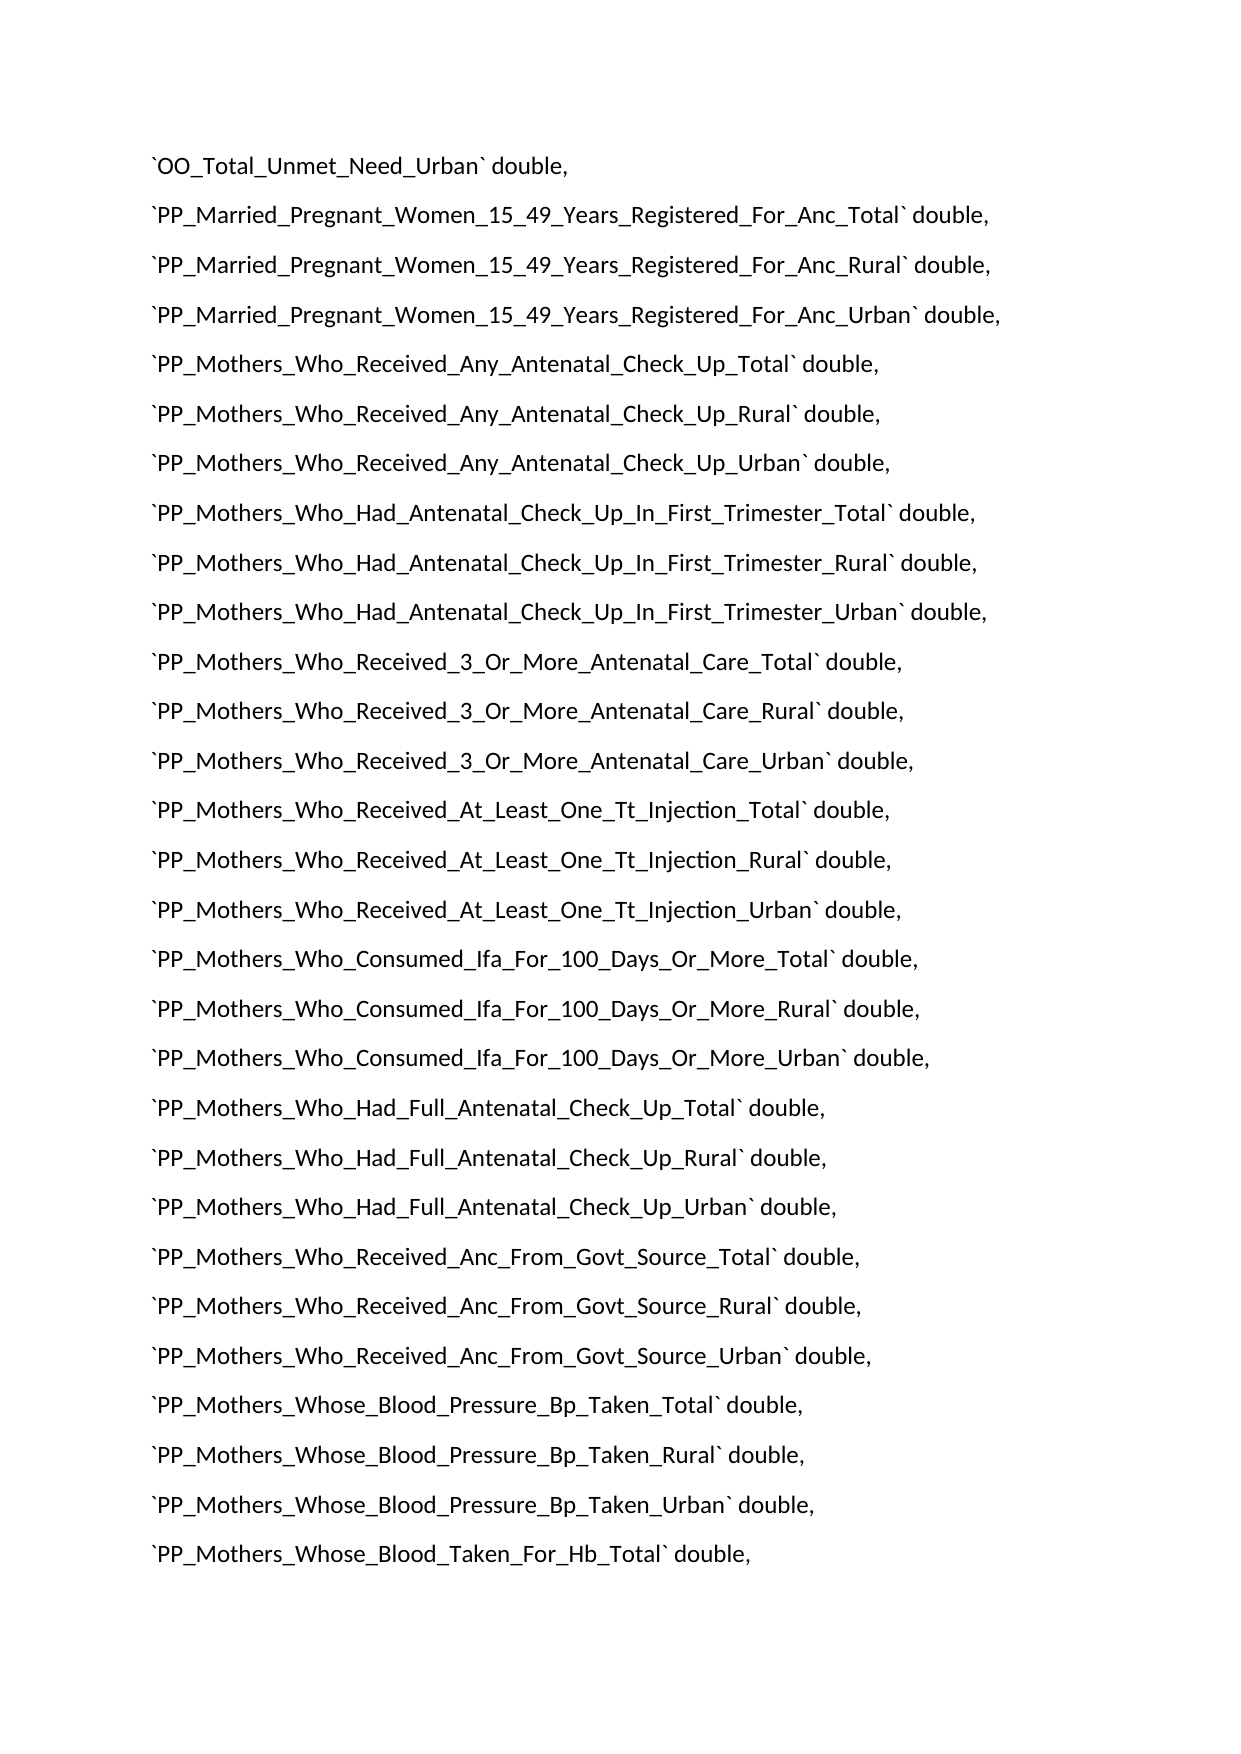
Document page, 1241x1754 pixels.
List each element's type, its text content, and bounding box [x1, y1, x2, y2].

text `PP_Mothers_Who_Received_Any_Antenatal_Check_Up_Rural` double, [150, 398, 1090, 428]
text `PP_Mothers_Who_Received_Anc_From_Govt_Source_Total` double, [150, 1241, 1090, 1271]
text `PP_Mothers_Who_Received_Any_Antenatal_Check_Up_Total` double, [150, 348, 1090, 379]
text `PP_Married_Pregnant_Women_15_49_Years_Registered_For_Anc_Rural` double, [150, 249, 1090, 280]
text `PP_Mothers_Who_Received_Any_Antenatal_Check_Up_Urban` double, [150, 447, 1090, 478]
text `PP_Mothers_Whose_Blood_Pressure_Bp_Taken_Rural` double, [150, 1439, 1090, 1470]
text `PP_Mothers_Who_Had_Antenatal_Check_Up_In_First_Trimester_Rural` double, [150, 547, 1090, 577]
text `PP_Mothers_Who_Received_At_Least_One_Tt_Injection_Urban` double, [150, 894, 1090, 924]
text `PP_Mothers_Who_Consumed_Ifa_For_100_Days_Or_More_Urban` double, [150, 1042, 1090, 1073]
text `PP_Mothers_Who_Received_Anc_From_Govt_Source_Urban` double, [150, 1340, 1090, 1371]
text `PP_Married_Pregnant_Women_15_49_Years_Registered_For_Anc_Total` double, [150, 199, 1090, 230]
text `PP_Mothers_Whose_Blood_Pressure_Bp_Taken_Urban` double, [150, 1489, 1090, 1519]
text `PP_Mothers_Whose_Blood_Pressure_Bp_Taken_Total` double, [150, 1389, 1090, 1420]
text `PP_Mothers_Who_Received_Anc_From_Govt_Source_Rural` double, [150, 1290, 1090, 1321]
text `PP_Mothers_Who_Had_Full_Antenatal_Check_Up_Total` double, [150, 1092, 1090, 1123]
text `PP_Married_Pregnant_Women_15_49_Years_Registered_For_Anc_Urban` double, [150, 299, 1090, 329]
text `PP_Mothers_Who_Had_Antenatal_Check_Up_In_First_Trimester_Urban` double, [150, 596, 1090, 627]
text `PP_Mothers_Who_Received_At_Least_One_Tt_Injection_Total` double, [150, 794, 1090, 825]
text `PP_Mothers_Who_Received_3_Or_More_Antenatal_Care_Total` double, [150, 646, 1090, 676]
text `PP_Mothers_Who_Consumed_Ifa_For_100_Days_Or_More_Total` double, [150, 943, 1090, 974]
text `PP_Mothers_Who_Received_3_Or_More_Antenatal_Care_Urban` double, [150, 745, 1090, 776]
text `PP_Mothers_Who_Received_At_Least_One_Tt_Injection_Rural` double, [150, 844, 1090, 875]
text `PP_Mothers_Who_Had_Full_Antenatal_Check_Up_Rural` double, [150, 1142, 1090, 1172]
text `PP_Mothers_Who_Had_Full_Antenatal_Check_Up_Urban` double, [150, 1191, 1090, 1222]
text `PP_Mothers_Who_Had_Antenatal_Check_Up_In_First_Trimester_Total` double, [150, 497, 1090, 528]
text `PP_Mothers_Who_Consumed_Ifa_For_100_Days_Or_More_Rural` double, [150, 993, 1090, 1023]
text `PP_Mothers_Whose_Blood_Taken_For_Hb_Total` double, [150, 1538, 1090, 1569]
text `PP_Mothers_Who_Received_3_Or_More_Antenatal_Care_Rural` double, [150, 695, 1090, 726]
text `OO_Total_Unmet_Need_Urban` double, [150, 150, 1090, 181]
